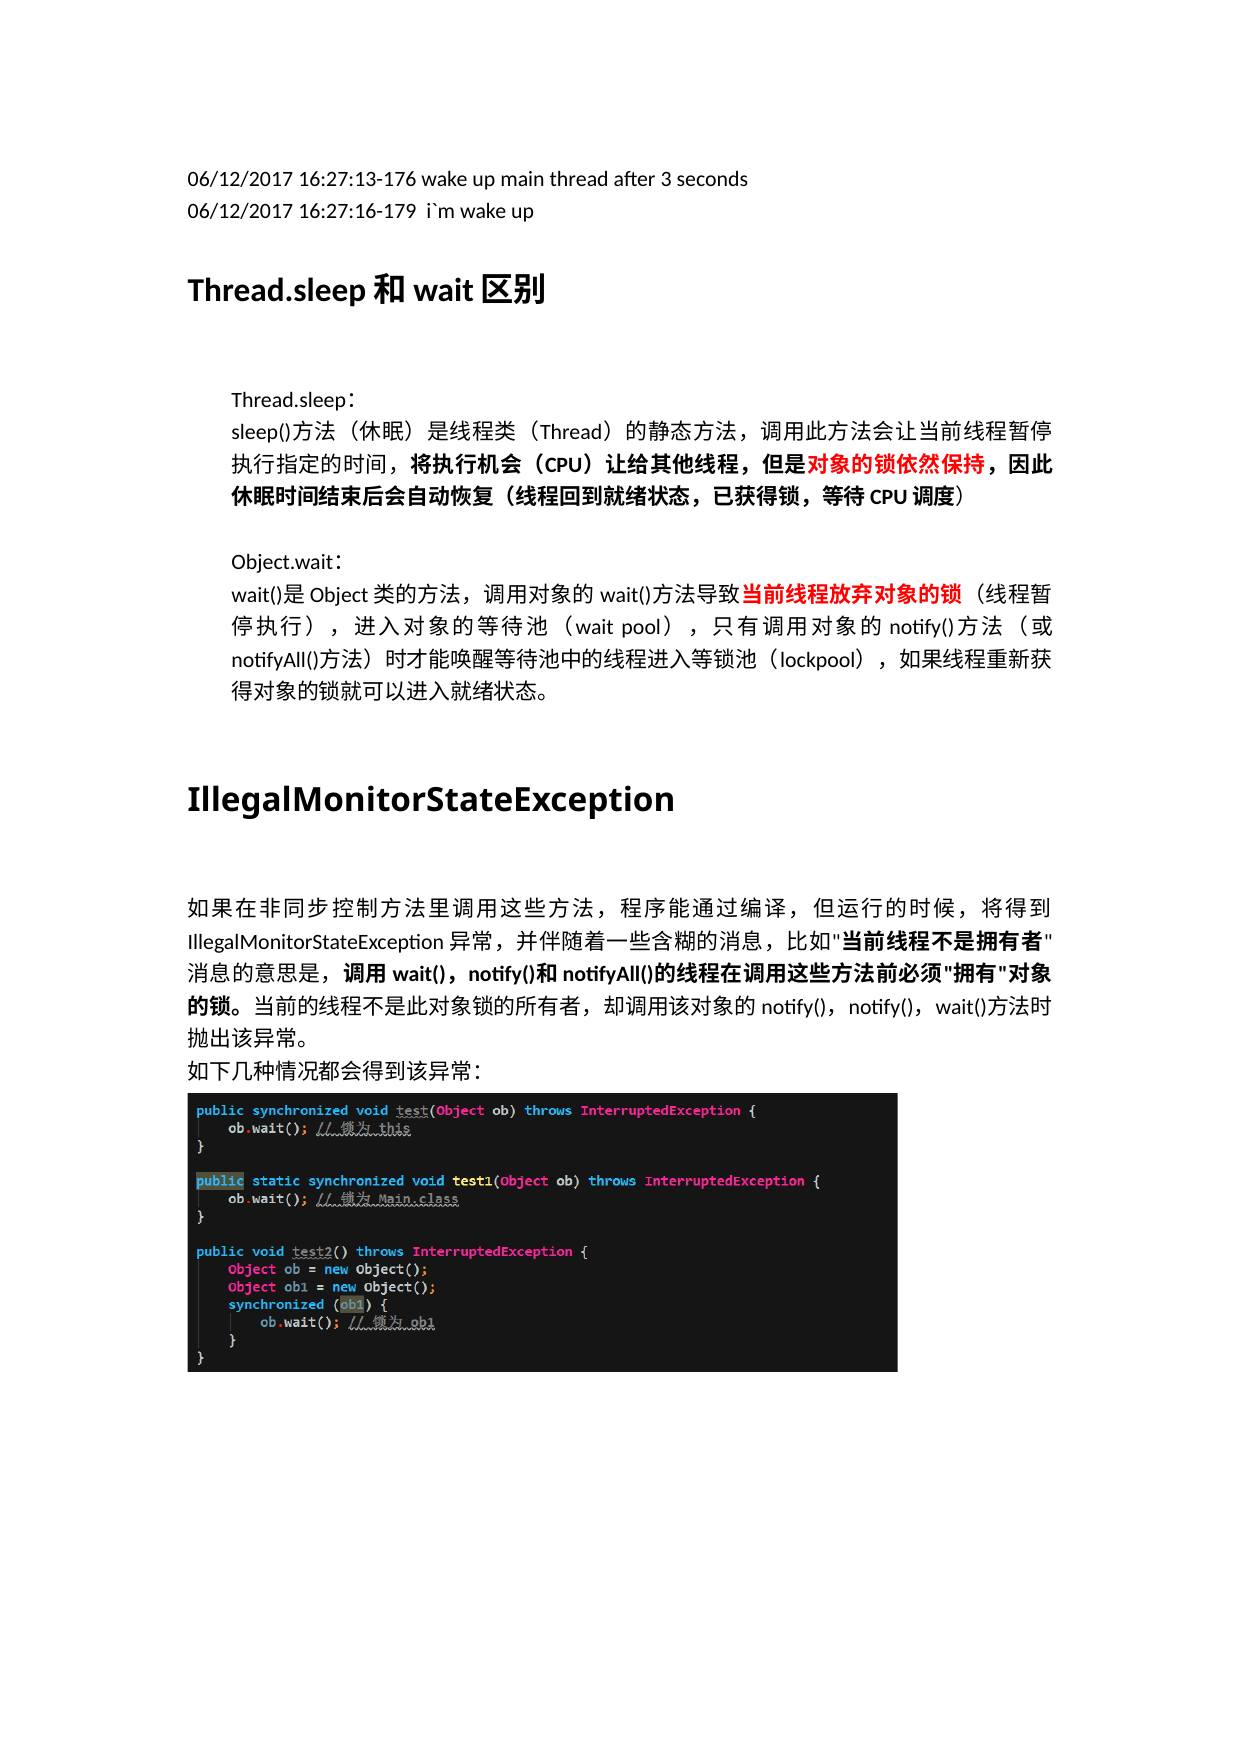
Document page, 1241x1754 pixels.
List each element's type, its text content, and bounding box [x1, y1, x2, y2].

list sleep()方法（休眠）是线程类（Thread）的静态方法，调用此方法会让当前线程暂停执行指定的时间，将执行机会（CPU）让给其他线程，但是对象的锁依然保持，因此休眠时间结束后会自动恢复（线程回到就绪状态，已获得锁，等待CPU调度） [231, 414, 1053, 511]
list Thread.sleep： [231, 381, 1053, 414]
subtitle Thread.sleep和wait区别 [187, 254, 1053, 319]
list Object.wait： [231, 544, 1053, 576]
list wait()是Object类的方法，调用对象的wait()方法导致当前线程放弃对象的锁（线程暂停执行），进入对象的等待池（wait pool），只有调用对象的notify()方法（或notifyAll()方法）时才能唤醒等待池中的线程进入等锁池（lockpool），如果线程重新获得对象的锁就可以进入就绪状态。 [231, 576, 1053, 706]
picture [187, 1093, 898, 1372]
text 如下几种情况都会得到该异常： [187, 1053, 1053, 1086]
text 06/12/2017 16:27:13-176 wake up main thread after 3 seconds [187, 162, 1053, 194]
text 如果在非同步控制方法里调用这些方法，程序能通过编译，但运行的时候，将得到IllegalMonitorStateException异常，并伴随着一些含糊的消息，比如"当前线程不是拥有者"。消息的意思是，调用wait()，notify()和notifyAll()的线程在调用这些方法前必须"拥有"对象的锁。当前的线程不是此对象锁的所有者，却调用该对象的notify()，notify()，wait()方法时抛出该异常。 [187, 891, 1053, 1053]
text 06/12/2017 16:27:16-179 i`m wake up [187, 194, 1053, 227]
subtitle IllegalMonitorStateException [187, 766, 1053, 831]
